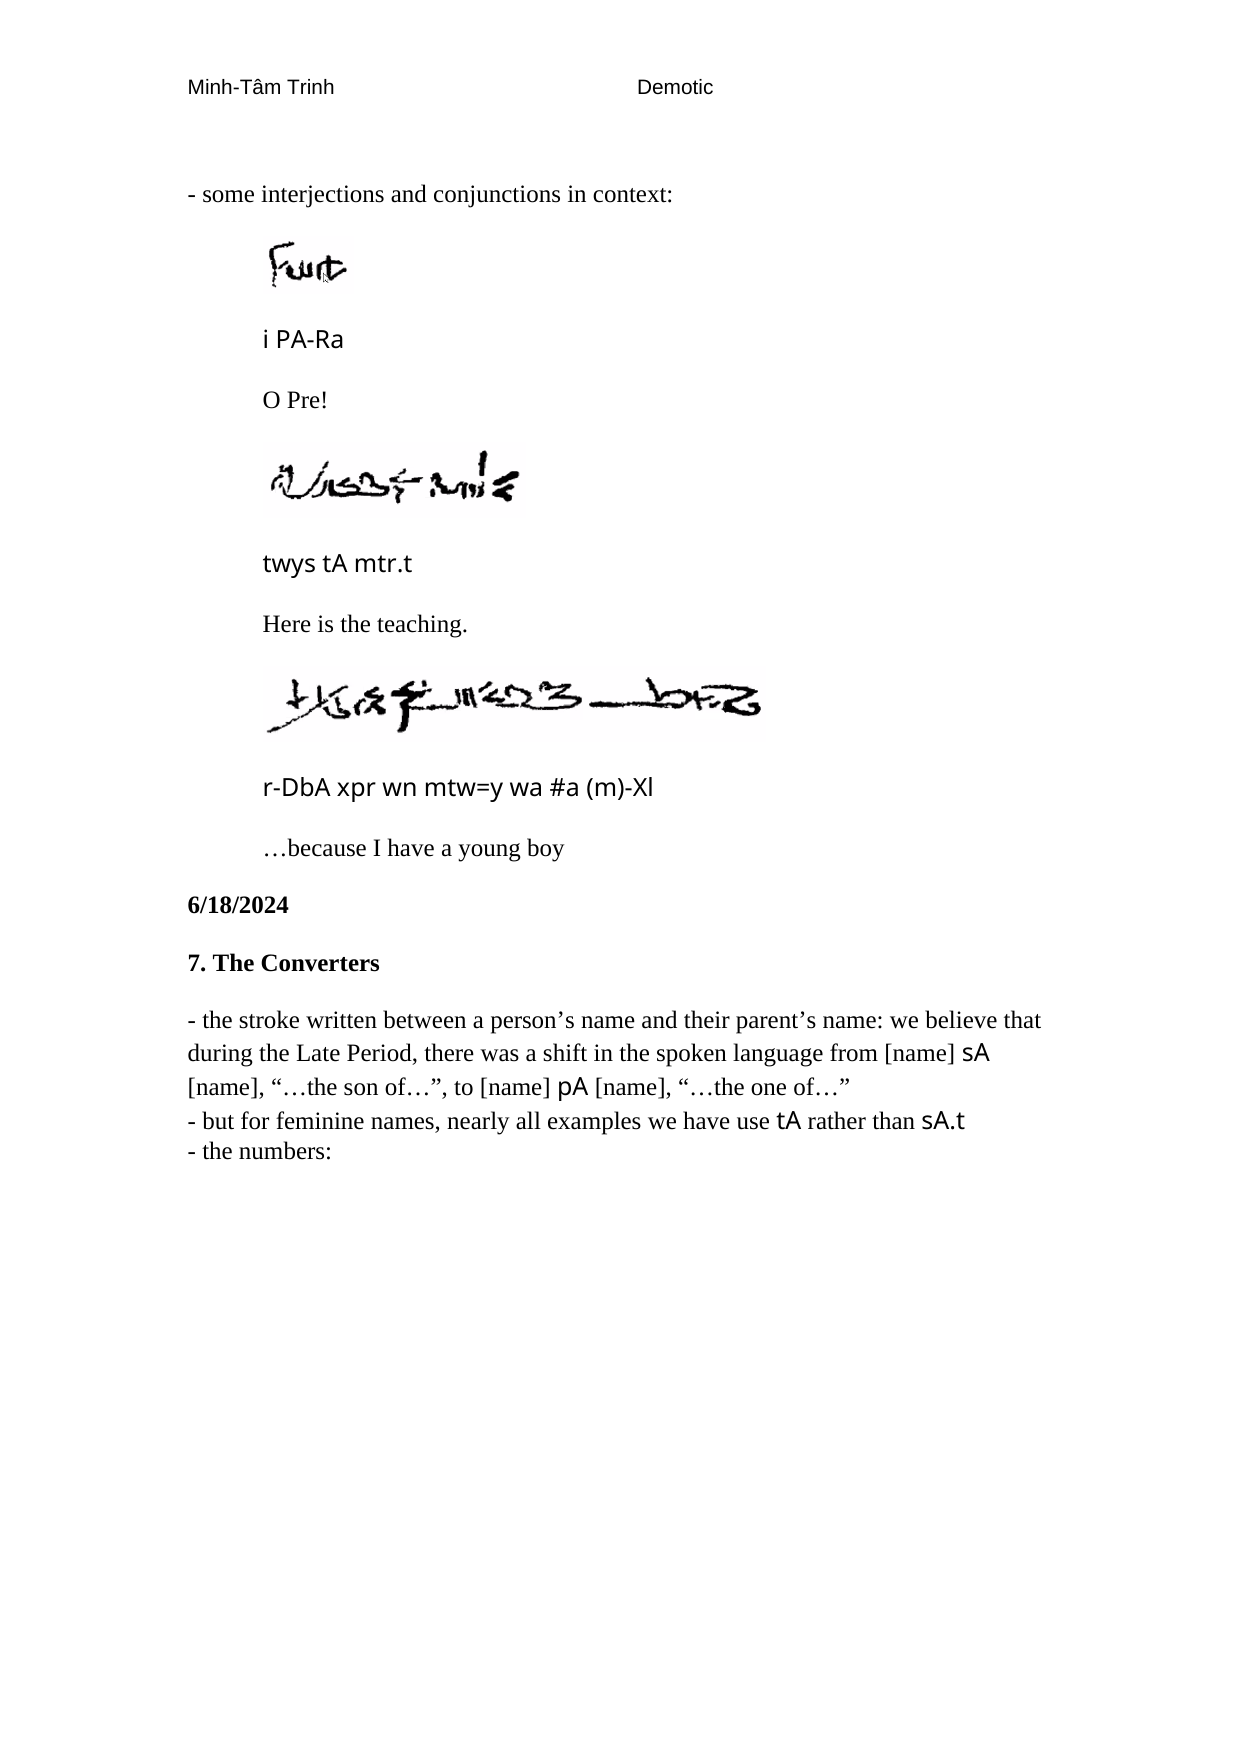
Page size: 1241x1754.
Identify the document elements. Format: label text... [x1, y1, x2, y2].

text r-DbA xpr wn mtw=y wa #a (m)-Xl [187, 770, 1053, 804]
text - the stroke written between a person’s name and their parent’s name: we believe that during the Late Period, there was a shift in the spoken language from [name] sA [name], “…the son of…”, to [name] pA [name], “…the one of…” [187, 1005, 1053, 1102]
picture [262, 236, 354, 294]
text O Pre! [187, 385, 1053, 413]
text - the numbers: [187, 1136, 1053, 1165]
picture [262, 442, 527, 518]
picture [262, 666, 767, 742]
text …because I have a young boy [187, 833, 1053, 862]
text Here is the teaching. [187, 609, 1053, 638]
text 6/18/2024 [187, 890, 1053, 919]
text i PA-Ra [187, 322, 1053, 356]
text 7. The Converters [187, 948, 1053, 977]
text - some interjections and conjunctions in context: [187, 179, 1053, 207]
text twys tA mtr.t [187, 546, 1053, 580]
text - but for feminine names, nearly all examples we have use tA rather than sA.t [187, 1102, 1053, 1136]
